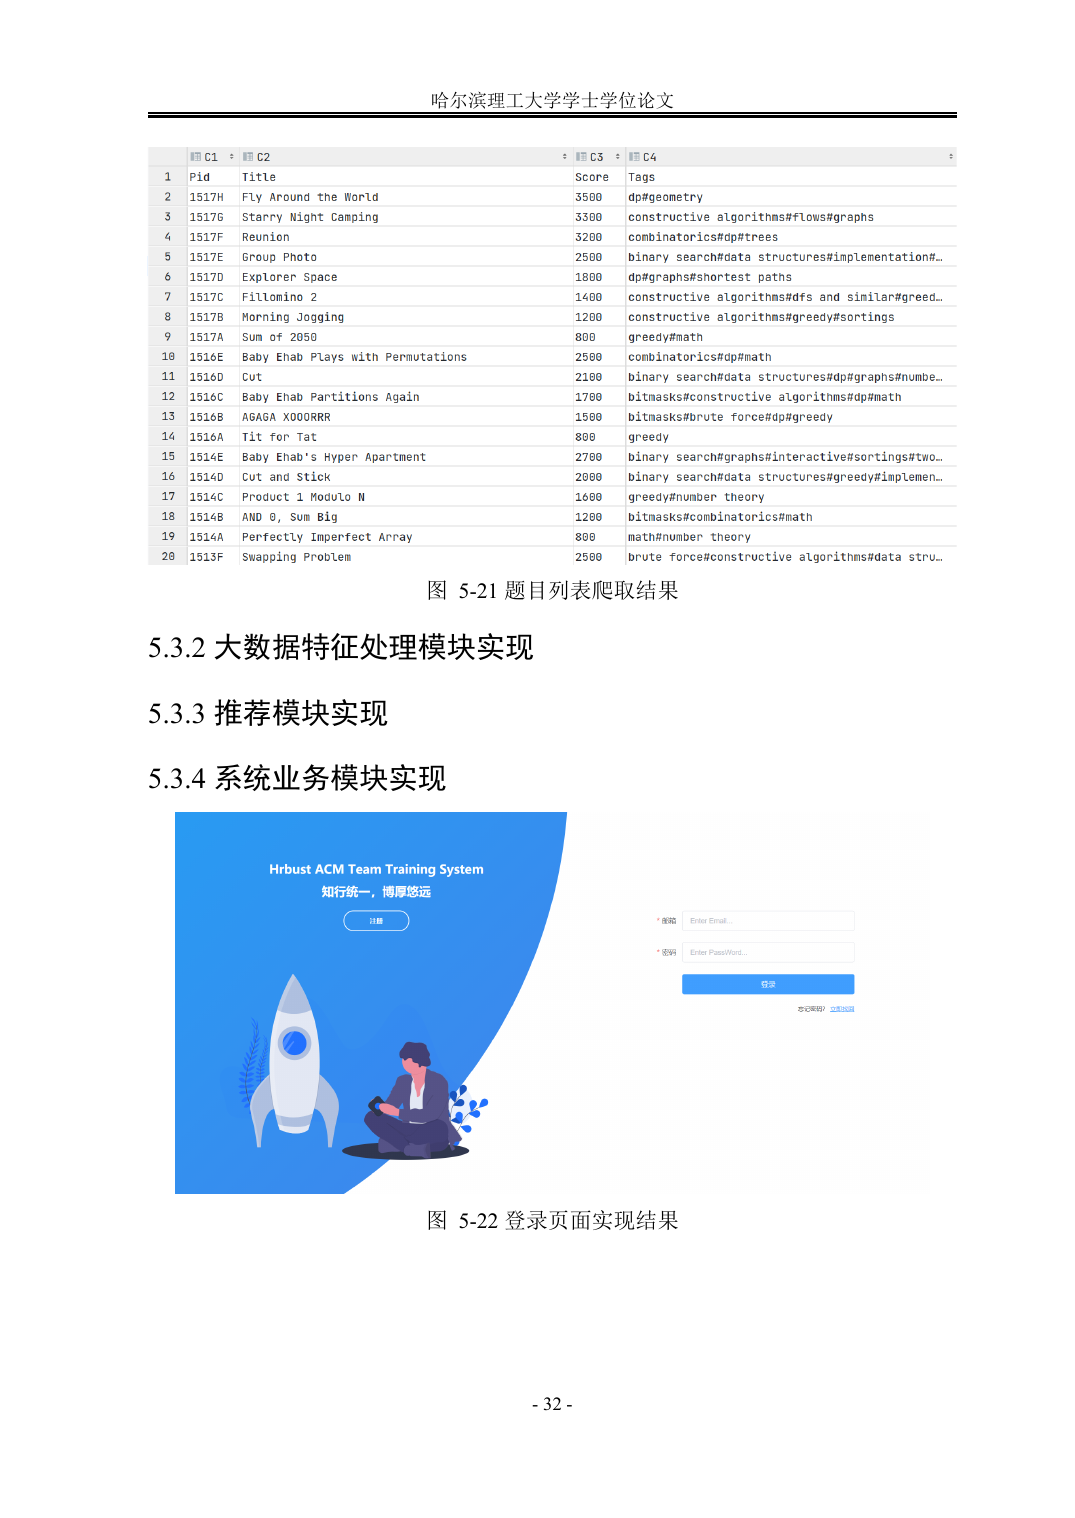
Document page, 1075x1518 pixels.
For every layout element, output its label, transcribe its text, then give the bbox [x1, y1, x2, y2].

picture [147, 147, 957, 565]
subtitle 系统业务模块实现 [148, 760, 957, 795]
subtitle 推荐模块实现 [148, 694, 957, 729]
picture [175, 812, 930, 1194]
subtitle 大数据特征处理模块实现 [148, 628, 957, 664]
